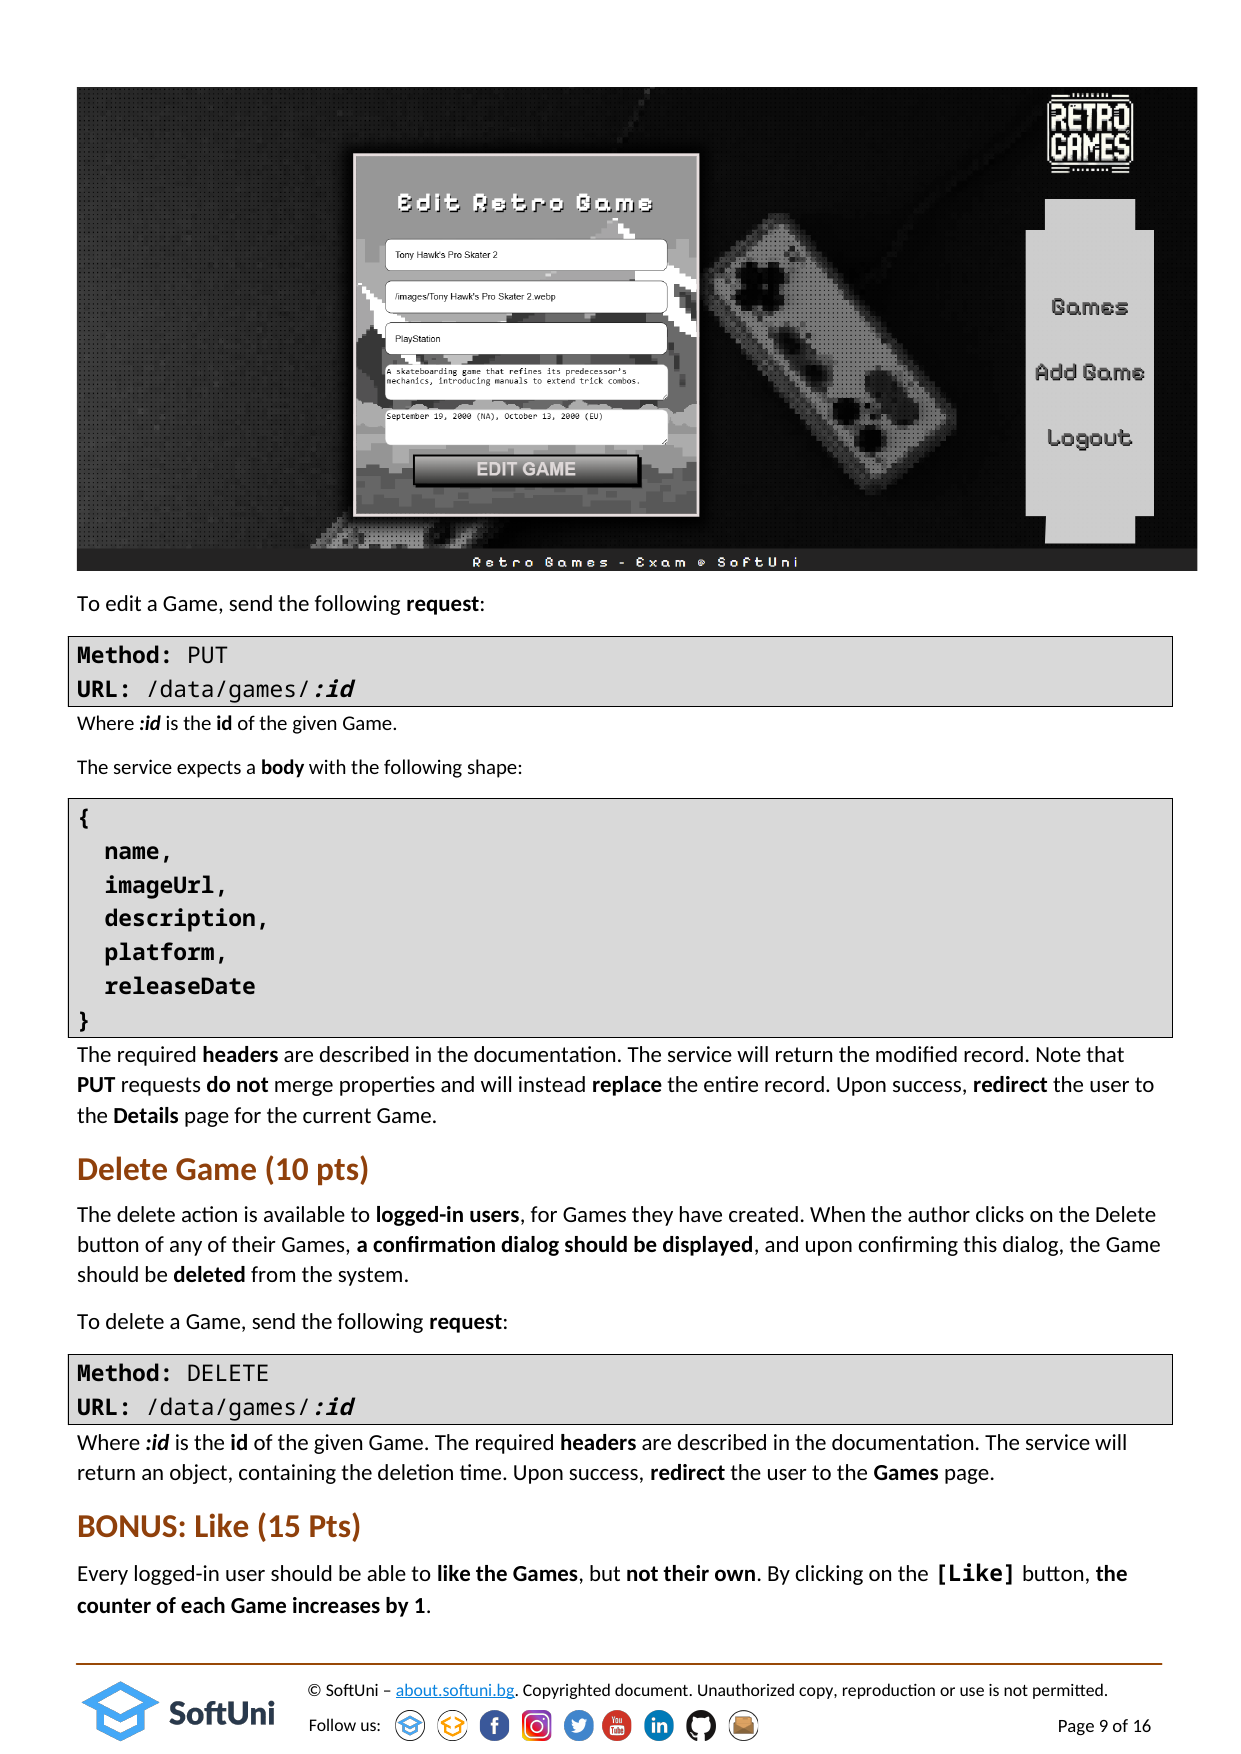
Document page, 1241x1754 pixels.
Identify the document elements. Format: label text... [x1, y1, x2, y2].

picture [437, 1710, 468, 1741]
picture [564, 1710, 594, 1741]
text Where :id is the id of the given Game. The required headers are described in the documentation. The service will return an object, containing the deletion time. Upon success, redirect the user to the Games page. [77, 1428, 1163, 1486]
text Method: DELETE [69, 1355, 1172, 1388]
picture [76, 87, 1198, 571]
text platform, [69, 933, 1172, 967]
picture [395, 1710, 425, 1741]
text The required headers are described in the documentation. The service will return the modified record. Note that PUT requests do not merge properties and will instead replace the entire record. Upon success, redirect the user to the Details page for the current Game. [77, 1040, 1163, 1129]
text URL: /data/games/:id [69, 670, 1172, 706]
text To delete a Game, send the following request: [77, 1307, 1163, 1335]
picture [522, 1710, 552, 1741]
text Where :id is the id of the given Game. [77, 710, 1163, 735]
picture [658, 1723, 667, 1732]
text The delete action is available to logged-in users, for Games they have created. When the author clicks on the Delete button of any of their Games, a confirmation dialog should be displayed, and upon confirming this dialog, the Game should be deleted from the system. [77, 1200, 1163, 1288]
picture [686, 1710, 716, 1741]
text } [69, 1000, 1172, 1037]
picture [644, 1710, 653, 1719]
picture [479, 1710, 510, 1741]
text name, [69, 832, 1172, 865]
text The service expects a body with the following shape: [77, 754, 1163, 779]
picture [728, 1710, 759, 1741]
text URL: /data/games/:id [69, 1388, 1172, 1424]
text Method: PUT [69, 637, 1172, 670]
text Every logged-in user should be able to like the Games, but not their own. By clicking on the [Like] button, the counter of each Game increases by 1. [77, 1557, 1163, 1619]
picture [665, 1732, 674, 1741]
text description, [69, 899, 1172, 933]
text Delete Game (10 pts) [77, 1148, 1163, 1188]
text To edit a Game, send the following request: [77, 589, 1163, 617]
text releaseDate [69, 967, 1172, 1000]
text imageUrl, [69, 865, 1172, 899]
picture [602, 1710, 632, 1741]
picture [644, 1732, 653, 1741]
text { [69, 799, 1172, 832]
text BONUS: Like (15 Pts) [77, 1505, 1163, 1546]
picture [75, 1676, 281, 1747]
picture [665, 1710, 674, 1719]
